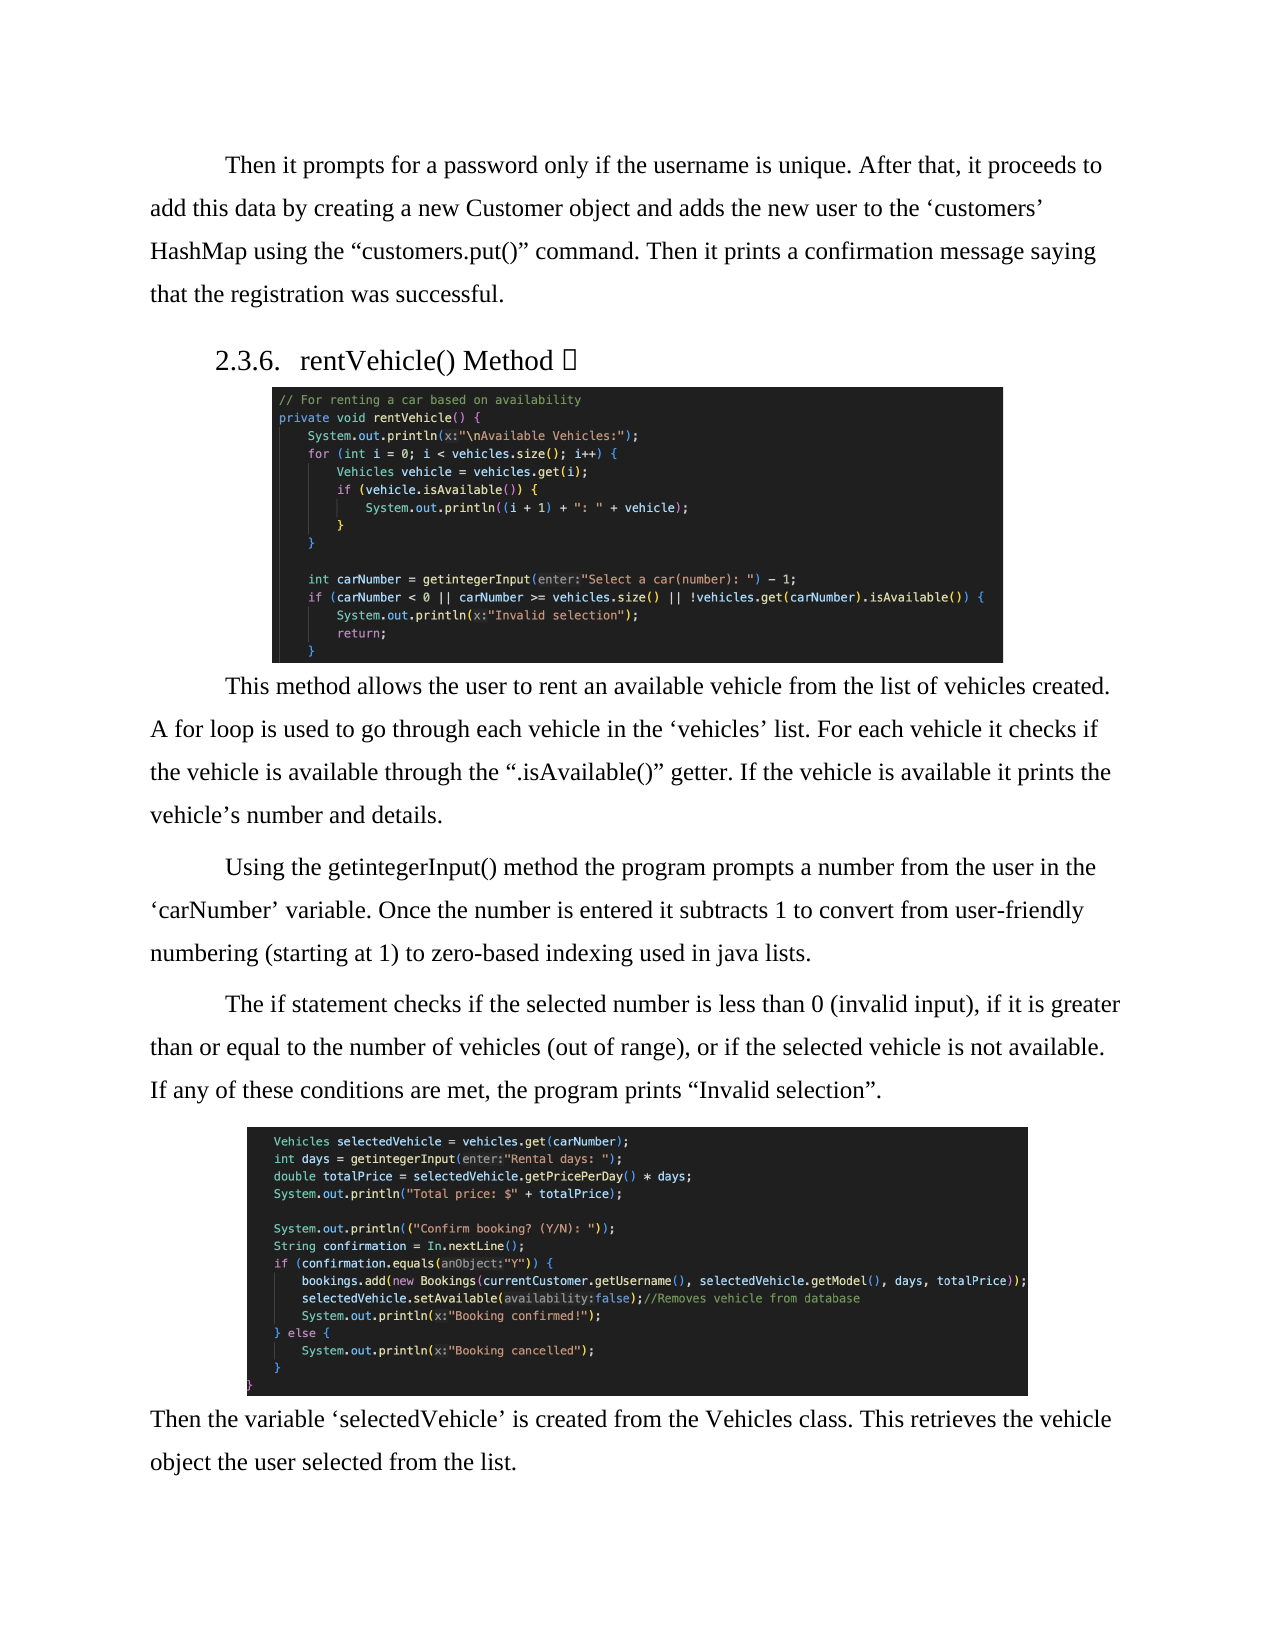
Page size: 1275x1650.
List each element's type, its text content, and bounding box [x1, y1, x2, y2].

text Then the variable ‘selectedVehicle’ is created from the Vehicles class. This retrieves the vehicle object the user selected from the list. [150, 1404, 1125, 1476]
subtitle rentVehicle() Method 👾 [215, 339, 1125, 379]
text This method allows the user to rent an available vehicle from the list of vehicles created. A for loop is used to go through each vehicle in the ‘vehicles’ list. For each vehicle it checks if the vehicle is available through the “.isAvailable()” getter. If the vehicle is available it prints the vehicle’s number and details. [150, 671, 1125, 829]
text Then it prompts for a password only if the username is unique. After that, it proceeds to add this data by creating a new Customer object and adds the new user to the ‘customers’ HashMap using the “customers.put()” command. Then it prints a confirmation message saying that the registration was successful. [150, 150, 1125, 308]
text The if statement checks if the selected number is less than 0 (invalid input), if it is greater than or equal to the number of vehicles (out of range), or if the selected vehicle is not available. If any of these conditions are met, the program prints “Invalid selection”. [150, 989, 1125, 1104]
picture [272, 387, 1004, 663]
picture [247, 1127, 1028, 1396]
text Using the getintegerInput() method the program prompts a number from the user in the ‘carNumber’ variable. Once the number is entered it subtracts 1 to convert from user-friendly numbering (starting at 1) to zero-based indexing used in java lists. [150, 852, 1125, 967]
